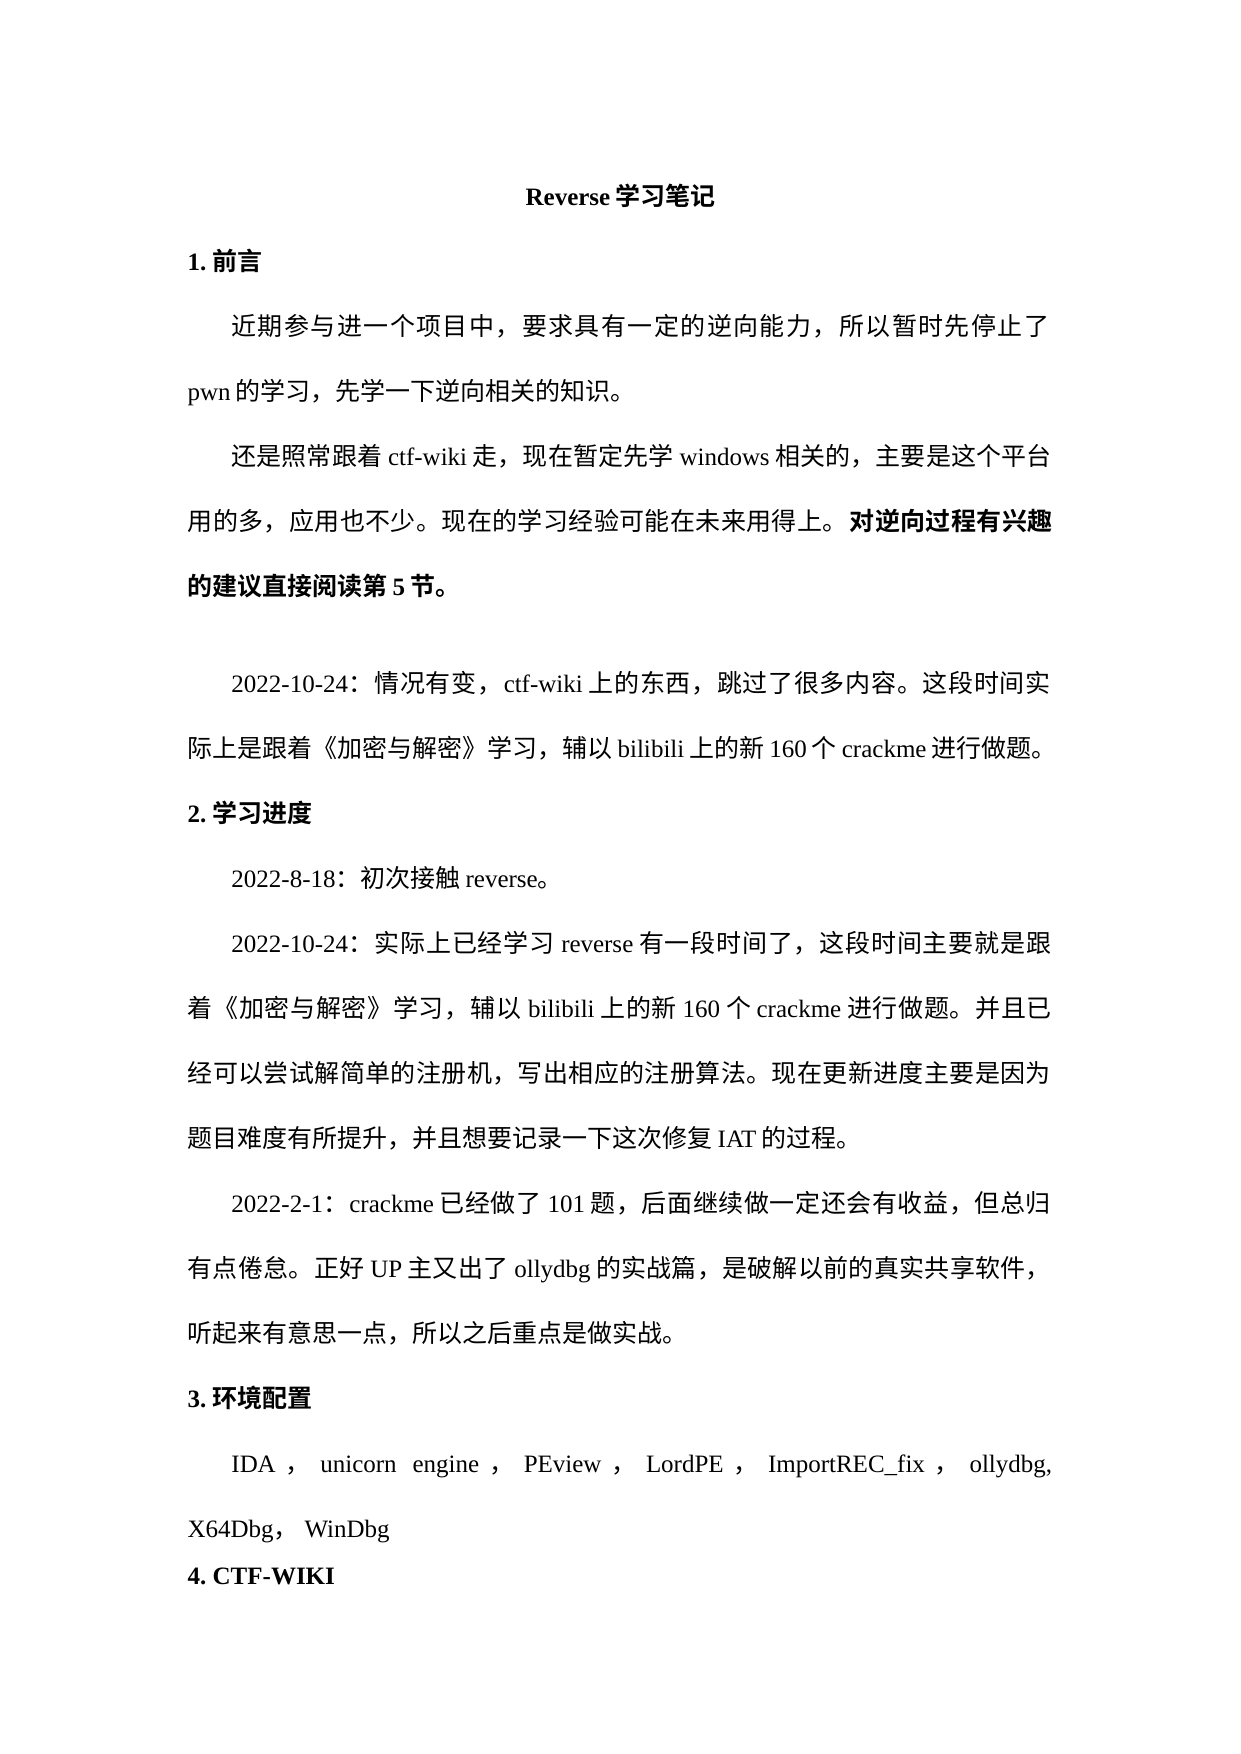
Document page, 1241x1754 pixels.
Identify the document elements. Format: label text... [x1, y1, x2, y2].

list 2022-10-24：情况有变，ctf-wiki上的东西，跳过了很多内容。这段时间实际上是跟着《加密与解密》学习，辅以bilibili上的新160个crackme进行做题。 [187, 649, 1053, 779]
list CTF-WIKI [187, 1559, 1053, 1592]
list 2022-8-18：初次接触reverse。 [187, 844, 1053, 909]
list 还是照常跟着ctf-wiki走，现在暂定先学windows相关的，主要是这个平台用的多，应用也不少。现在的学习经验可能在未来用得上。对逆向过程有兴趣的建议直接阅读第5节。 [187, 422, 1053, 617]
list IDA，unicorn engine，PEview，LordPE，ImportREC_fix，ollydbg, X64Dbg， WinDbg [187, 1429, 1053, 1559]
list 近期参与进一个项目中，要求具有一定的逆向能力，所以暂时先停止了pwn的学习，先学一下逆向相关的知识。 [187, 292, 1053, 422]
text Reverse学习笔记 [187, 162, 1053, 227]
list 学习进度 [187, 779, 1053, 844]
list 环境配置 [187, 1364, 1053, 1429]
list 2022-10-24：实际上已经学习reverse有一段时间了，这段时间主要就是跟着《加密与解密》学习，辅以bilibili上的新160个crackme进行做题。并且已经可以尝试解简单的注册机，写出相应的注册算法。现在更新进度主要是因为题目难度有所提升，并且想要记录一下这次修复IAT的过程。 [187, 909, 1053, 1169]
list 前言 [187, 227, 1053, 292]
list 2022-2-1：crackme已经做了101题，后面继续做一定还会有收益，但总归有点倦怠。正好UP主又出了ollydbg的实战篇，是破解以前的真实共享软件，听起来有意思一点，所以之后重点是做实战。 [187, 1169, 1053, 1364]
